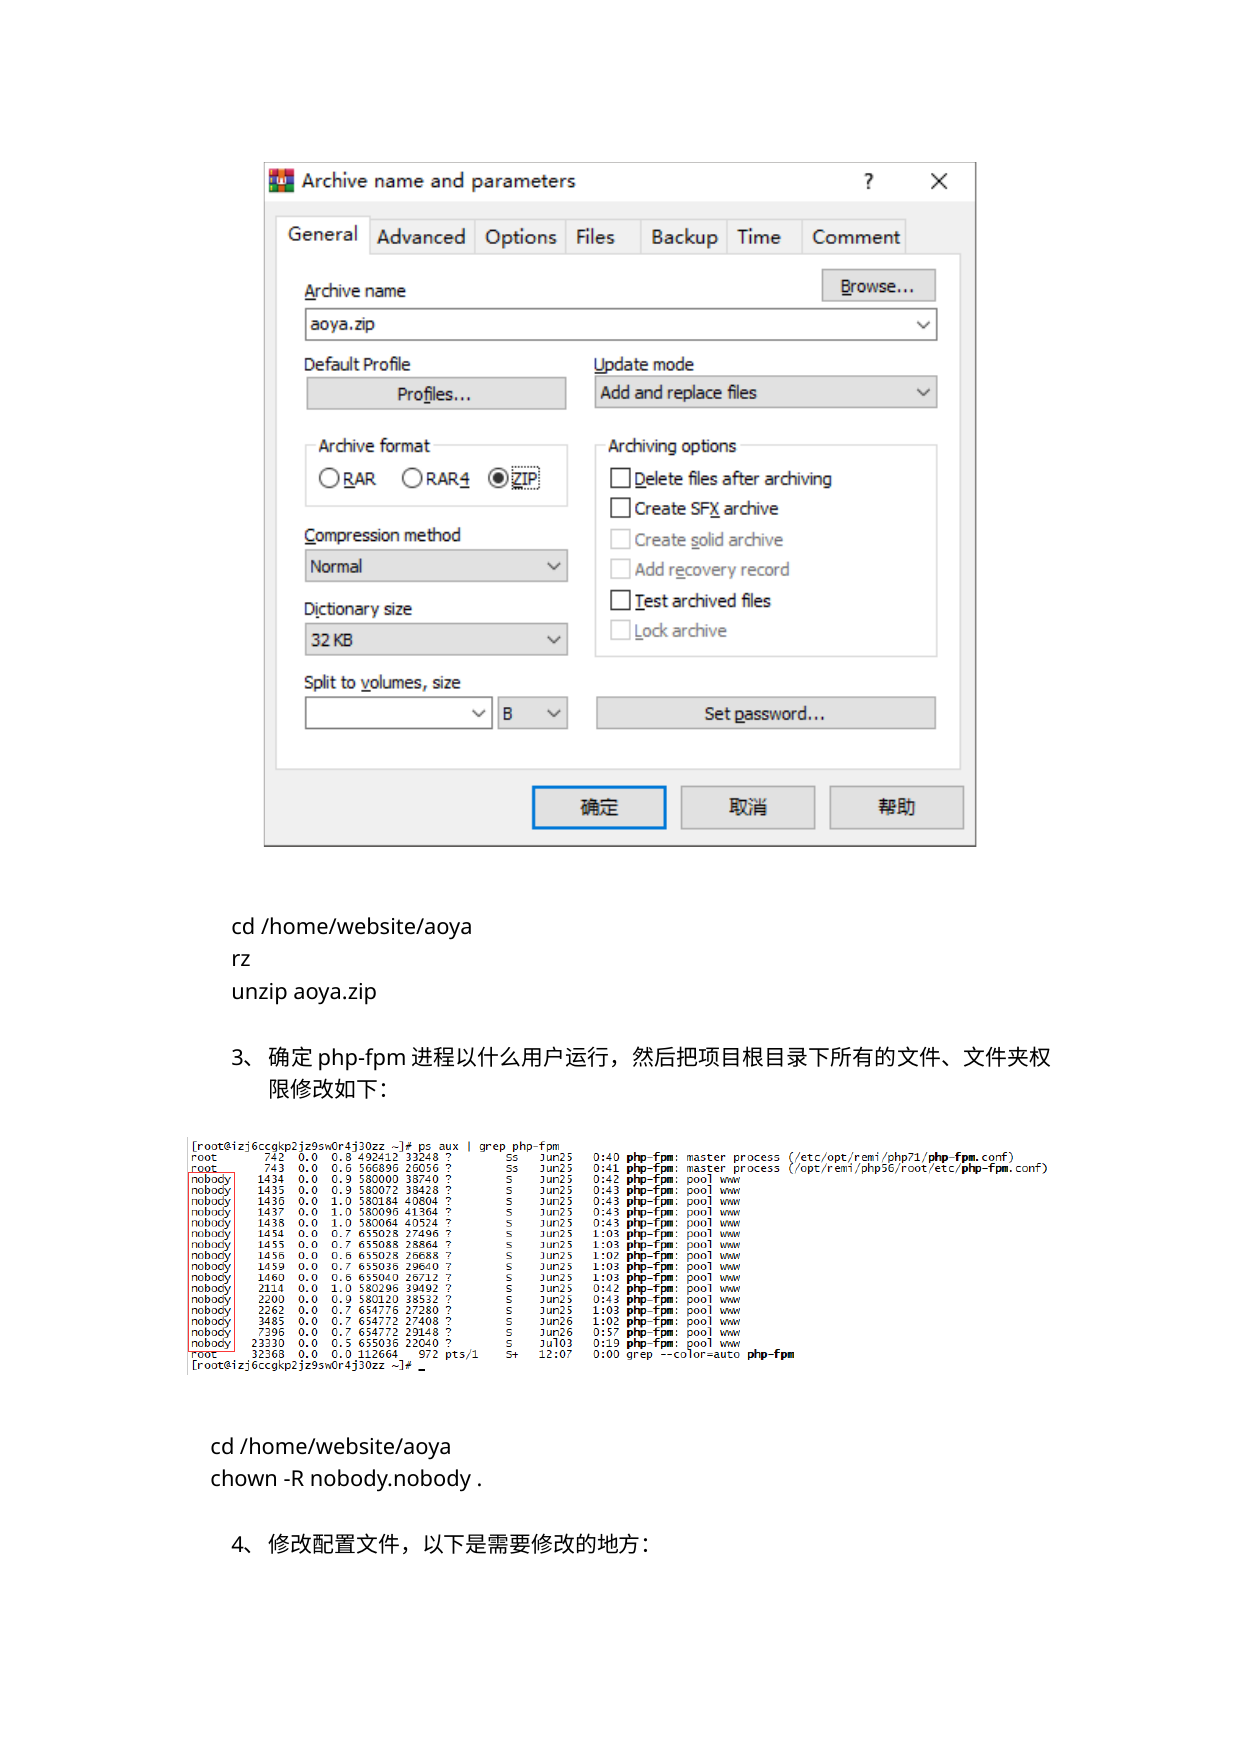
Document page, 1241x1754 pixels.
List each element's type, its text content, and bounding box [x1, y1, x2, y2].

list 确定php-fpm进程以什么用户运行，然后把项目根目录下所有的文件、文件夹权限修改如下： [231, 1039, 1053, 1104]
text cd /home/website/aoya [187, 1429, 1053, 1462]
text chown -R nobody.nobody . [187, 1462, 1053, 1494]
text rz [187, 942, 1053, 974]
text unzip aoya.zip [187, 974, 1053, 1007]
picture [187, 1137, 1053, 1375]
text cd /home/website/aoya [187, 909, 1053, 942]
picture [263, 162, 977, 847]
list 修改配置文件，以下是需要修改的地方： [231, 1527, 1053, 1559]
